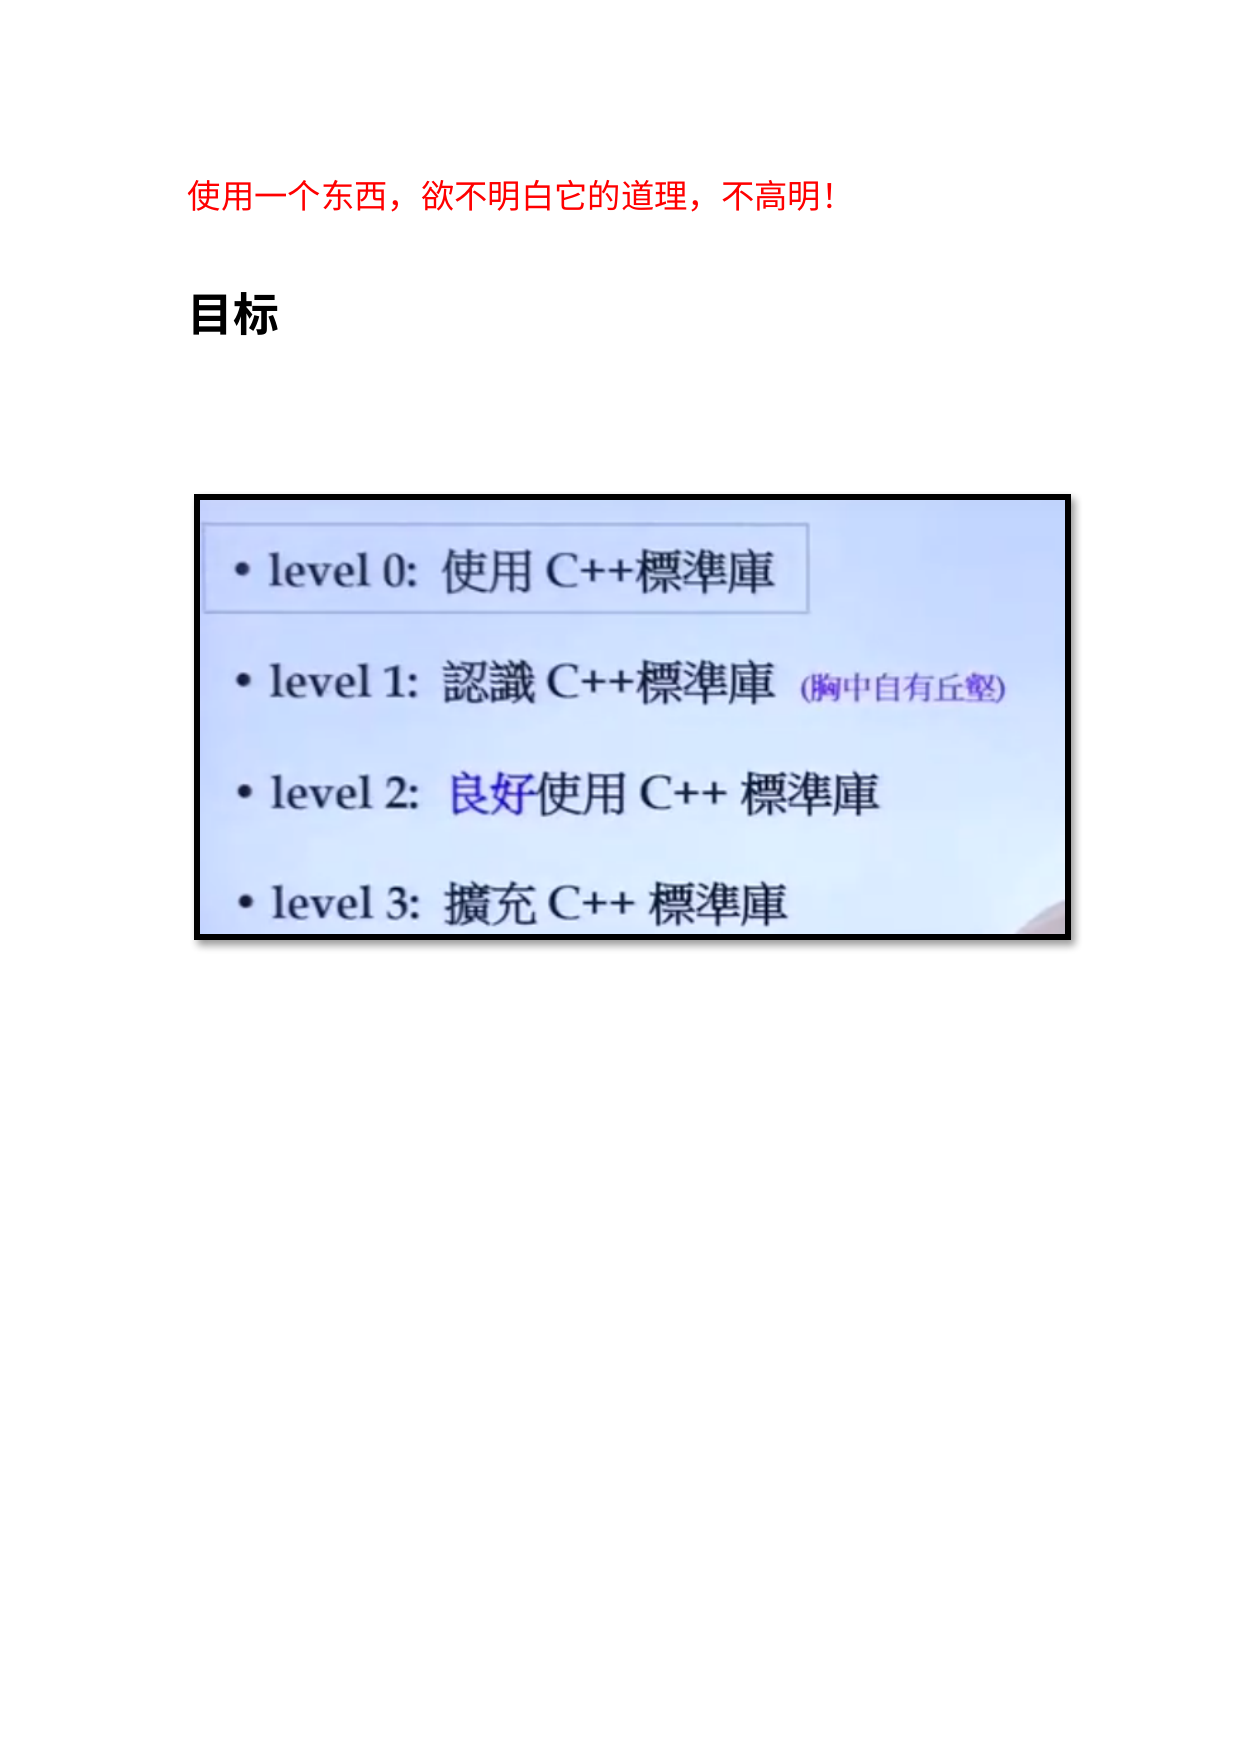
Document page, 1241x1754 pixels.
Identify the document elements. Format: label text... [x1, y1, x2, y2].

text 使用一个东西，欲不明白它的道理，不高明！ [187, 162, 1053, 227]
subtitle 目标 [187, 262, 1053, 360]
picture [200, 500, 1065, 934]
